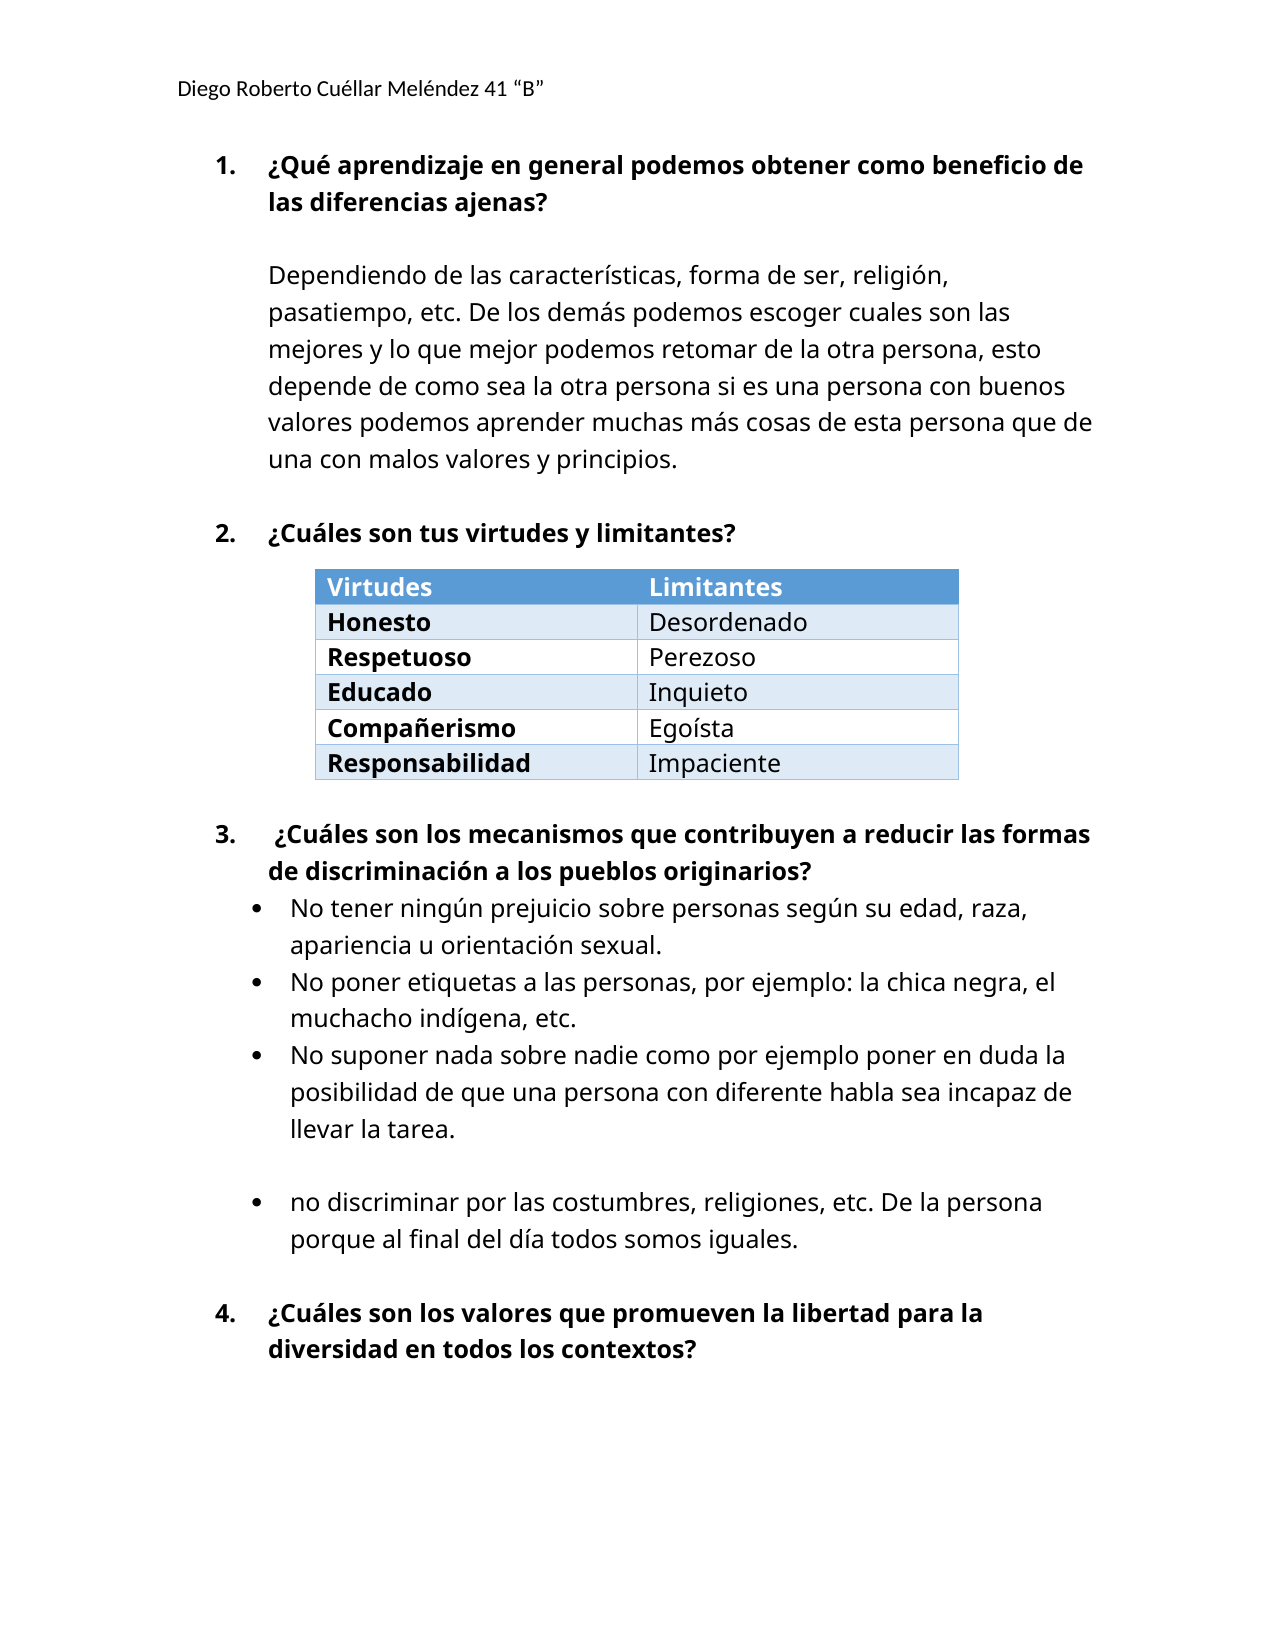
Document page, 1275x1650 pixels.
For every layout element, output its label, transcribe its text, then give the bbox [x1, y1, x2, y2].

table_cell Inquieto [638, 675, 958, 709]
table_cell Responsabilidad [316, 745, 637, 779]
list no discriminar por las costumbres, religiones, etc. De la persona porque al final del día todos somos iguales. [252, 1185, 1098, 1256]
table_header Virtudes [316, 570, 637, 604]
table_cell Respetuoso [316, 640, 637, 674]
list Dependiendo de las características, forma de ser, religión, pasatiempo, etc. De los demás podemos escoger cuales son las mejores y lo que mejor podemos retomar de la otra persona, esto depende de como sea la otra persona si es una persona con buenos valores podemos aprender muchas más cosas de esta persona que de una con malos valores y principios. [268, 258, 1098, 476]
table_header Limitantes [638, 570, 958, 604]
list ¿Cuáles son tus virtudes y limitantes? [215, 515, 1098, 549]
list ¿Cuáles son los valores que promueven la libertad para la diversidad en todos los contextos? [215, 1295, 1098, 1366]
table_cell Egoísta [638, 710, 958, 744]
table_cell Perezoso [638, 640, 958, 674]
table_cell Honesto [316, 605, 637, 639]
list ¿Cuáles son los mecanismos que contribuyen a reducir las formas de discriminación a los pueblos originarios? [215, 817, 1098, 888]
list No suponer nada sobre nadie como por ejemplo poner en duda la posibilidad de que una persona con diferente habla sea incapaz de llevar la tarea. [252, 1038, 1098, 1145]
table_cell Compañerismo [316, 710, 637, 744]
table_cell Educado [316, 675, 637, 709]
list No tener ningún prejuicio sobre personas según su edad, raza, apariencia u orientación sexual. [252, 891, 1098, 962]
list ¿Qué aprendizaje en general podemos obtener como beneficio de las diferencias ajenas? [215, 148, 1098, 218]
list No poner etiquetas a las personas, por ejemplo: la chica negra, el muchacho indígena, etc. [252, 964, 1098, 1035]
table_cell Impaciente [638, 745, 958, 779]
table_cell Desordenado [638, 605, 958, 639]
